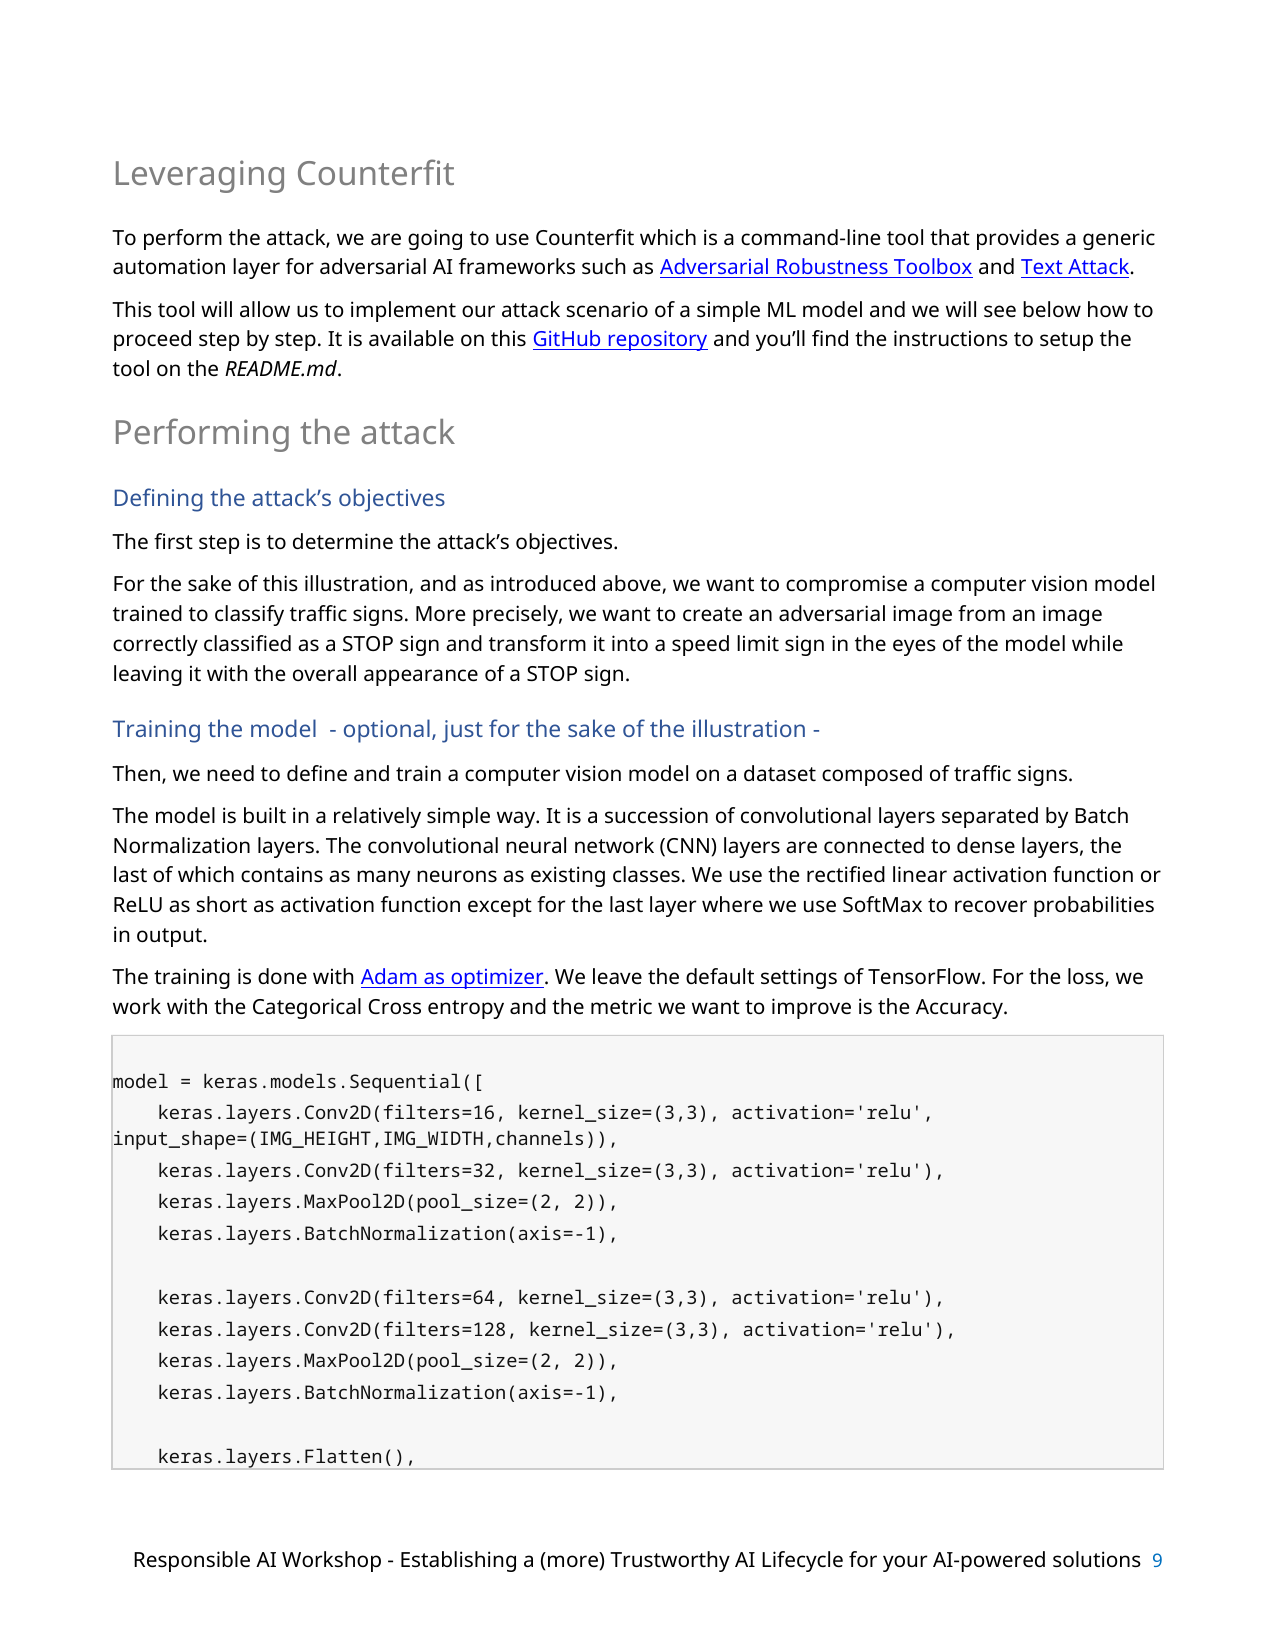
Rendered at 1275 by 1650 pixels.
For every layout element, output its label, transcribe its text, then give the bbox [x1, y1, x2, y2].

text The model is built in a relatively simple way. It is a succession of convolutional layers separated by Batch Normalization layers. The convolutional neural network (CNN) layers are connected to dense layers, the last of which contains as many neurons as existing classes. We use the rectified linear activation function or ReLU as short as activation function except for the last layer where we use SoftMax to recover probabilities in output. [112, 801, 1162, 949]
text keras.layers.MaxPool2D(pool_size=(2, 2)), [113, 1346, 1163, 1373]
text To perform the attack, we are going to use Counterfit which is a command-line tool that provides a generic automation layer for adversarial AI frameworks such as Adversarial Robustness Toolbox and Text Attack. [112, 223, 1162, 281]
text model = keras.models.Sequential([ [113, 1066, 1163, 1093]
subtitle Training the model - optional, just for the sake of the illustration - [112, 713, 1162, 745]
text Then, we need to define and train a computer vision model on a dataset composed of traffic signs. [112, 759, 1162, 787]
text keras.layers.BatchNormalization(axis=-1), [113, 1219, 1163, 1246]
text For the sake of this illustration, and as introduced above, we want to compromise a computer vision model trained to classify traffic signs. More precisely, we want to create an adversarial image from an image correctly classified as a STOP sign and transform it into a speed limit sign in the eyes of the model while leaving it with the overall appearance of a STOP sign. [112, 569, 1162, 687]
subtitle Defining the attack’s objectives [112, 482, 1162, 513]
text keras.layers.MaxPool2D(pool_size=(2, 2)), [113, 1187, 1163, 1214]
text The first step is to determine the attack’s objectives. [112, 527, 1162, 555]
text keras.layers.BatchNormalization(axis=-1), [113, 1378, 1163, 1405]
text keras.layers.Flatten(), [113, 1441, 1163, 1468]
text keras.layers.Conv2D(filters=16, kernel_size=(3,3), activation='relu', input_shape=(IMG_HEIGHT,IMG_WIDTH,channels)), [113, 1098, 1163, 1151]
subtitle Leveraging Counterfit [112, 150, 1162, 195]
text keras.layers.Conv2D(filters=64, kernel_size=(3,3), activation='relu'), [113, 1282, 1163, 1309]
text keras.layers.Conv2D(filters=128, kernel_size=(3,3), activation='relu'), [113, 1314, 1163, 1341]
text The training is done with Adam as optimizer. We leave the default settings of TensorFlow. For the loss, we work with the Categorical Cross entropy and the metric we want to improve is the Accuracy. [112, 962, 1162, 1021]
subtitle Performing the attack [112, 409, 1162, 454]
text This tool will allow us to implement our attack scenario of a simple ML model and we will see below how to proceed step by step. It is available on this GitHub repository and you’ll find the instructions to setup the tool on the README.md. [112, 295, 1162, 383]
text keras.layers.Conv2D(filters=32, kernel_size=(3,3), activation='relu'), [113, 1155, 1163, 1182]
